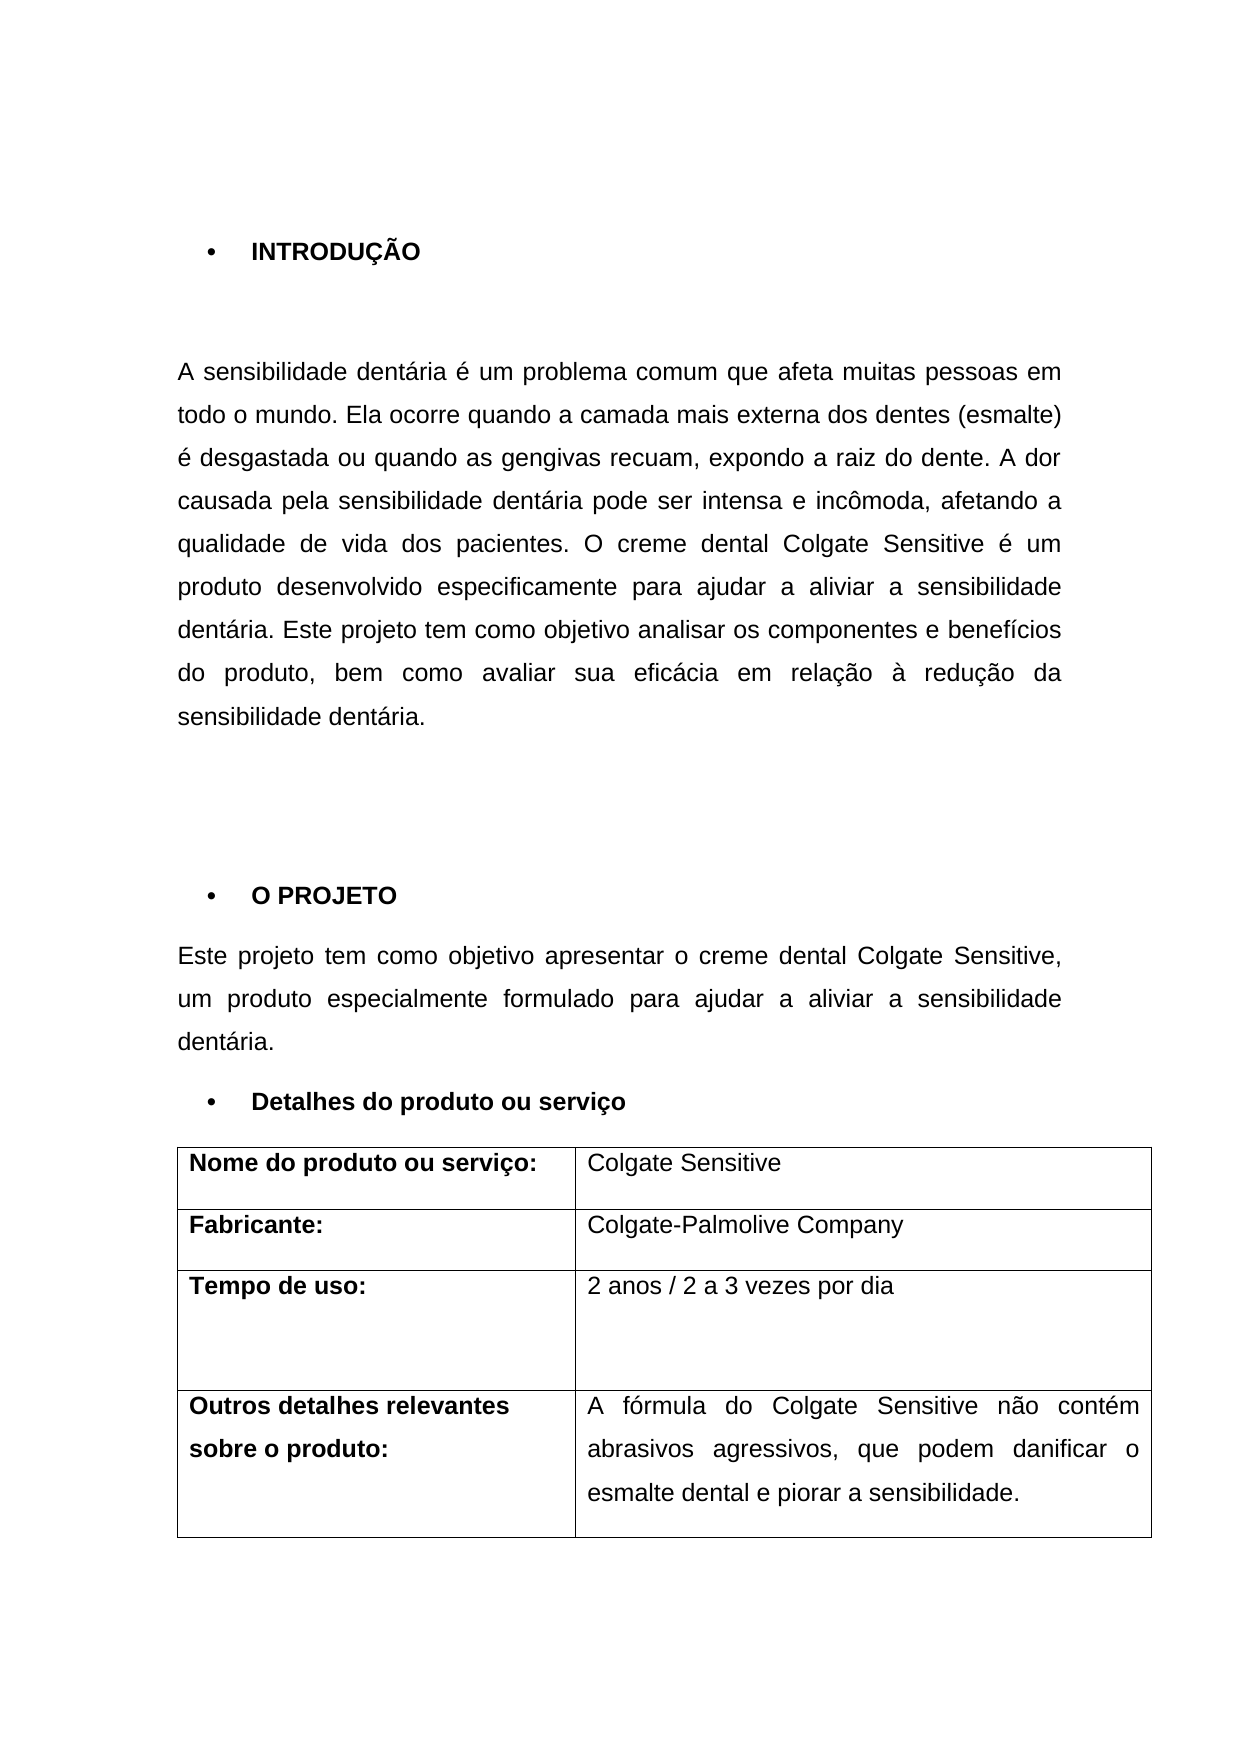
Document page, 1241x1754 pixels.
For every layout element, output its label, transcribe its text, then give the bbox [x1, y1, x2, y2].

text A sensibilidade dentária é um problema comum que afeta muitas pessoas em todo o mundo. Ela ocorre quando a camada mais externa dos dentes (esmalte) é desgastada ou quando as gengivas recuam, expondo a raiz do dente. A dor causada pela sensibilidade dentária pode ser intensa e incômoda, afetando a qualidade de vida dos pacientes. O creme dental Colgate Sensitive é um produto desenvolvido especificamente para ajudar a aliviar a sensibilidade dentária. Este projeto tem como objetivo analisar os componentes e benefícios do produto, bem como avaliar sua eficácia em relação à redução da sensibilidade dentária. [177, 357, 1063, 730]
table_cell Fabricante: [178, 1210, 575, 1270]
table_cell 2 anos / 2 a 3 vezes por dia [576, 1271, 1151, 1390]
table_cell Tempo de uso: [178, 1271, 575, 1390]
list INTRODUÇÃO [207, 237, 1063, 266]
list O PROJETO [207, 881, 1063, 910]
table_cell Colgate-Palmolive Company [576, 1210, 1151, 1270]
table_header Colgate Sensitive [576, 1148, 1151, 1209]
table_header Nome do produto ou serviço: [178, 1148, 575, 1209]
table_cell A fórmula do Colgate Sensitive não contém abrasivos agressivos, que podem danificar o esmalte dental e piorar a sensibilidade. [576, 1391, 1151, 1537]
text Este projeto tem como objetivo apresentar o creme dental Colgate Sensitive, um produto especialmente formulado para ajudar a aliviar a sensibilidade dentária. [177, 941, 1063, 1056]
list Detalhes do produto ou serviço [207, 1087, 1063, 1116]
table_cell Outros detalhes relevantes sobre o produto: [178, 1391, 575, 1537]
